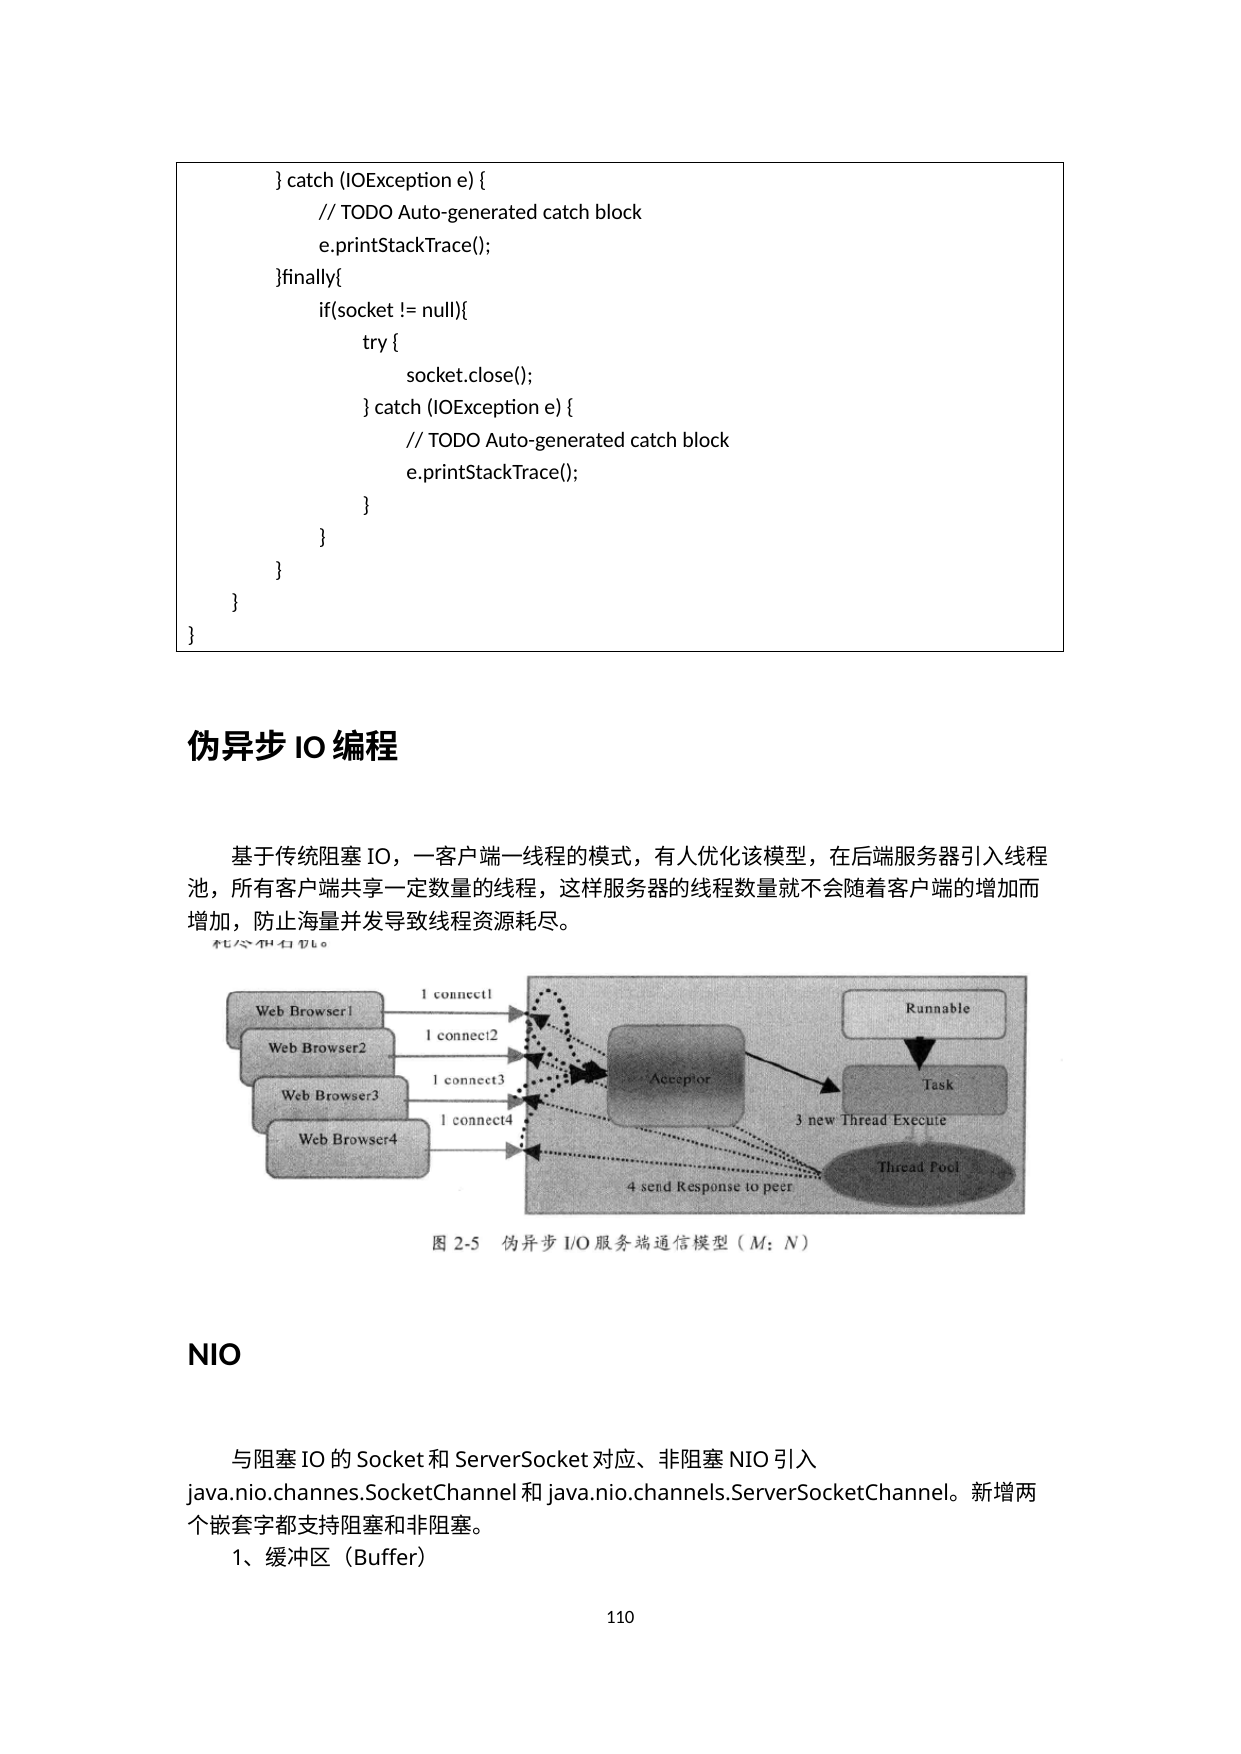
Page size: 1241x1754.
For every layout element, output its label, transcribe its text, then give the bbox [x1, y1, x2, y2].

text 基于传统阻塞IO，一客户端一线程的模式，有人优化该模型，在后端服务器引入线程池，所有客户端共享一定数量的线程，这样服务器的线程数量就不会随着客户端的增加而增加，防止海量并发导致线程资源耗尽。 [187, 838, 1053, 936]
text 1、缓冲区（Buffer） [187, 1540, 1053, 1572]
picture [187, 940, 1064, 1257]
subtitle NIO [187, 1320, 1053, 1385]
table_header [177, 163, 1063, 651]
text 与阻塞IO的Socket和ServerSocket对应、非阻塞NIO引入java.nio.channes.SocketChannel和java.nio.channels.ServerSocketChannel。新增两个嵌套字都支持阻塞和非阻塞。 [187, 1442, 1053, 1540]
subtitle 伪异步IO编程 [187, 711, 1053, 776]
